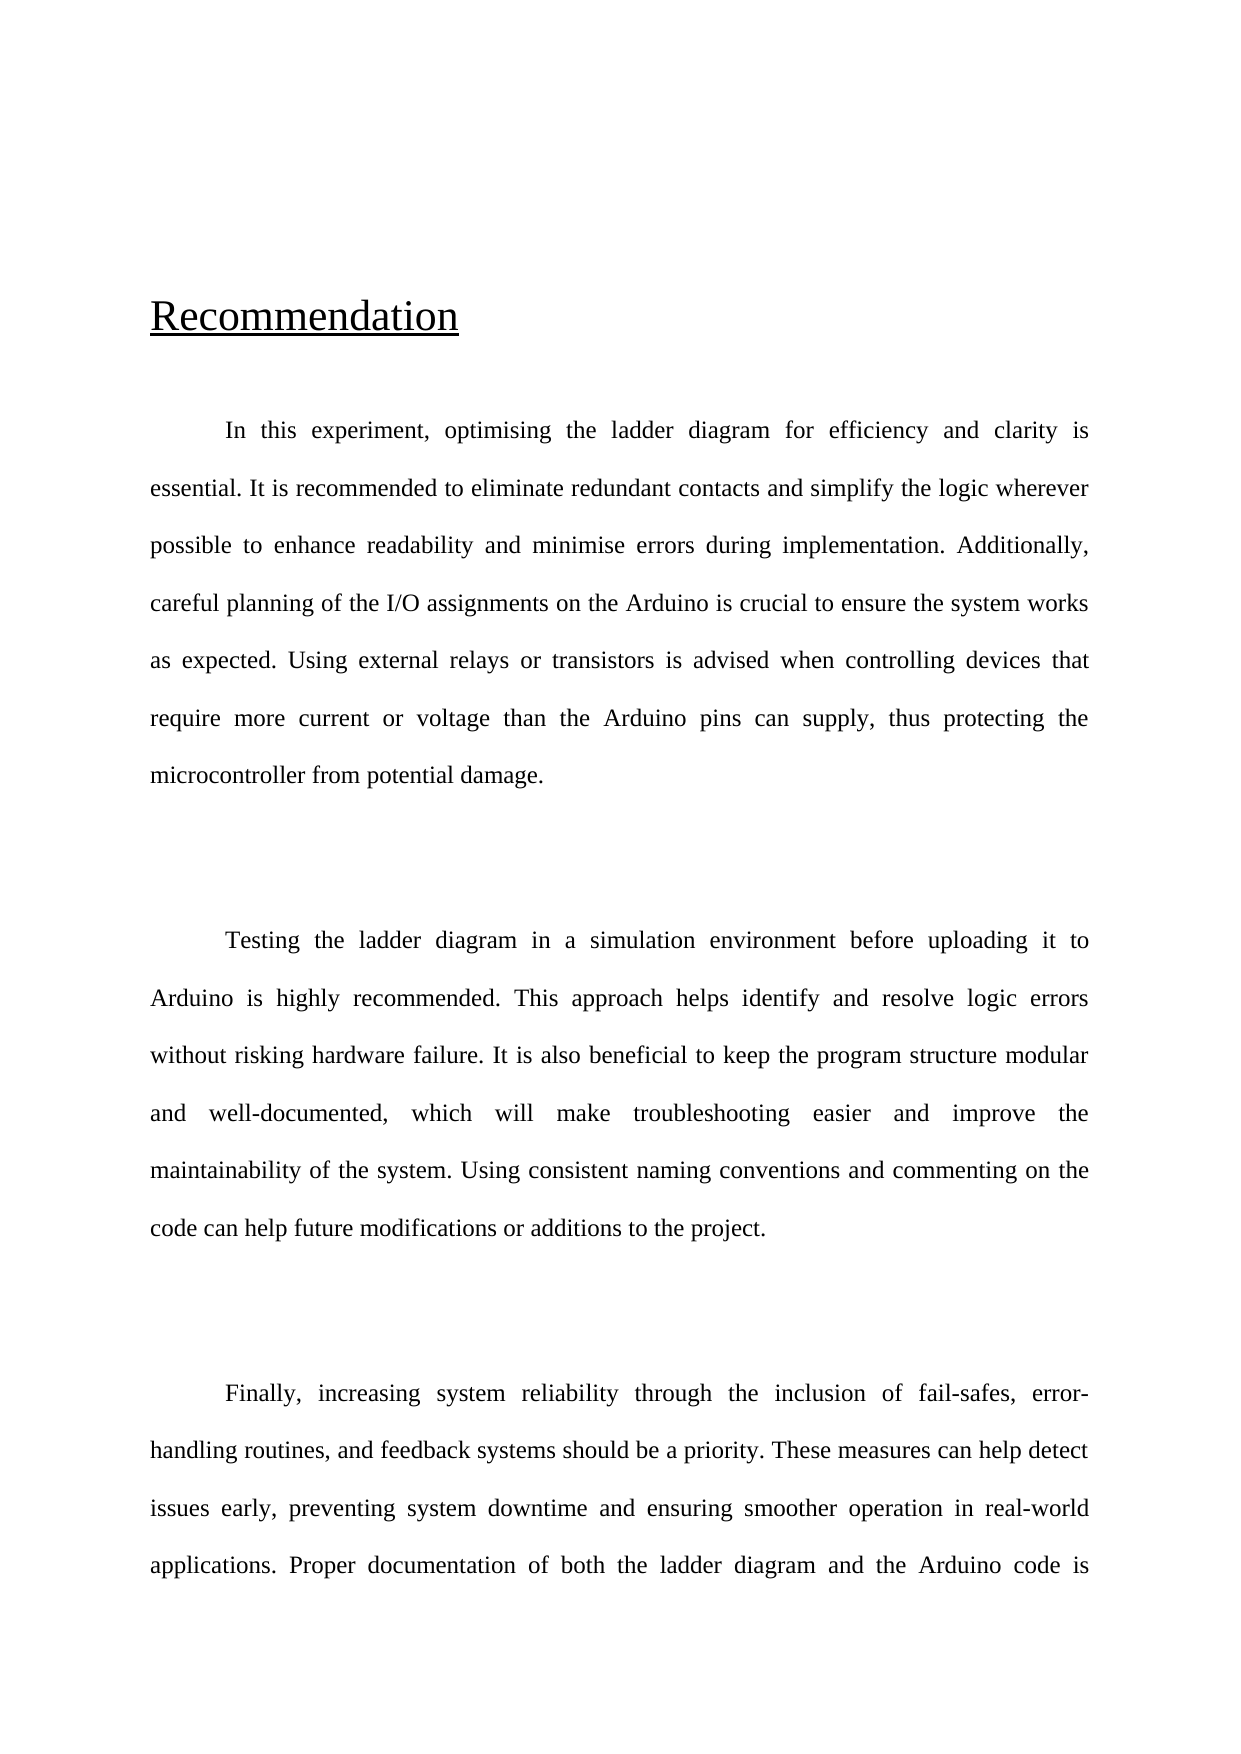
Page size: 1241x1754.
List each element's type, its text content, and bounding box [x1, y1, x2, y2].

text In this experiment, optimising the ladder diagram for efficiency and clarity is essential. It is recommended to eliminate redundant contacts and simplify the logic wherever possible to enhance readability and minimise errors during implementation. Additionally, careful planning of the I/O assignments on the Arduino is crucial to ensure the system works as expected. Using external relays or transistors is advised when controlling devices that require more current or voltage than the Arduino pins can supply, thus protecting the microcontroller from potential damage. [150, 416, 1090, 789]
text Testing the ladder diagram in a simulation environment before uploading it to Arduino is highly recommended. This approach helps identify and resolve logic errors without risking hardware failure. It is also beneficial to keep the program structure modular and well-documented, which will make troubleshooting easier and improve the maintainability of the system. Using consistent naming conventions and commenting on the code can help future modifications or additions to the project. [150, 926, 1090, 1242]
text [150, 1378, 1090, 1579]
subtitle Recommendation [150, 290, 1090, 340]
